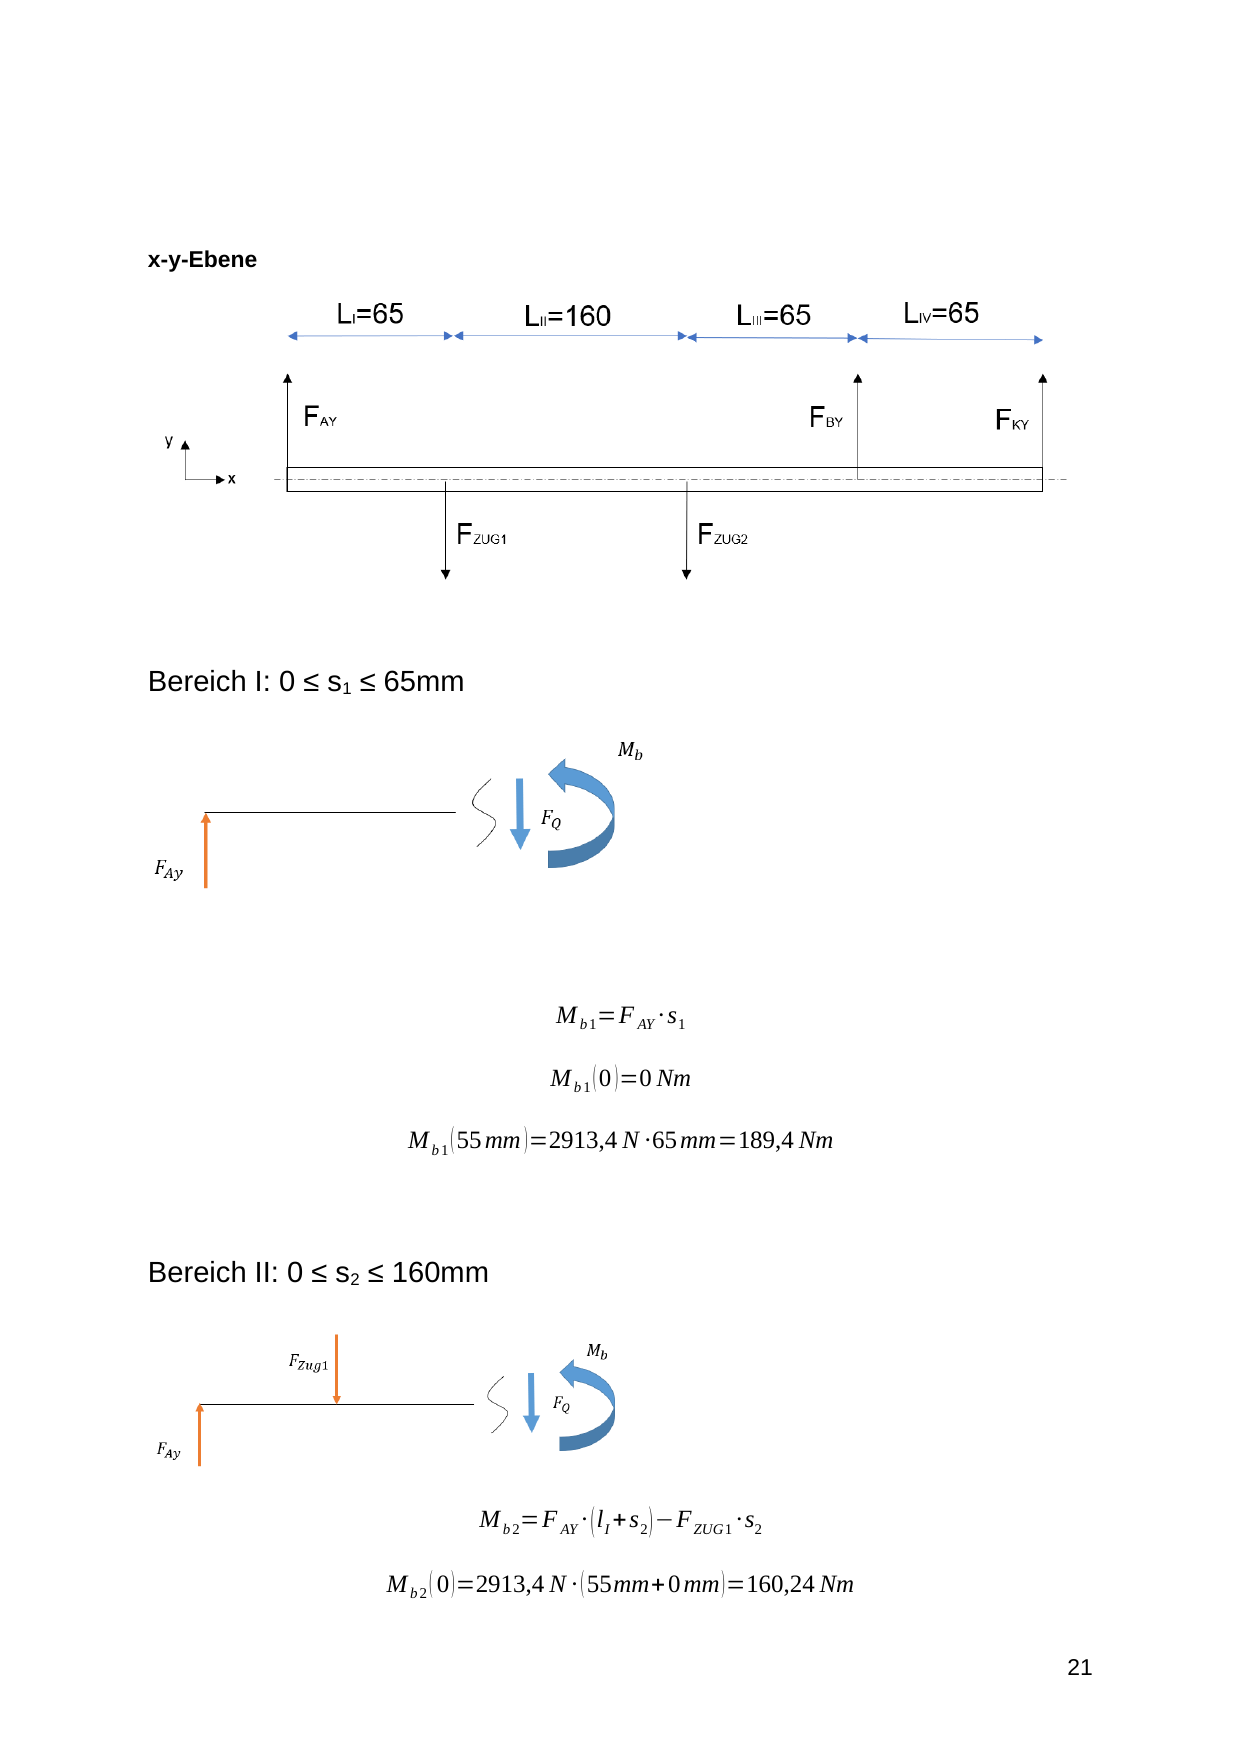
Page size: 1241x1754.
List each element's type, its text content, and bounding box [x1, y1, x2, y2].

picture [147, 285, 1093, 612]
picture [147, 1321, 626, 1475]
text Bereich II: 0 ≤ s2 ≤ 160mm [148, 1255, 1092, 1288]
text Bereich I: 0 ≤ s1 ≤ 65mm [148, 664, 1092, 698]
text x-y-Ebene [148, 246, 1092, 273]
picture [147, 731, 645, 905]
